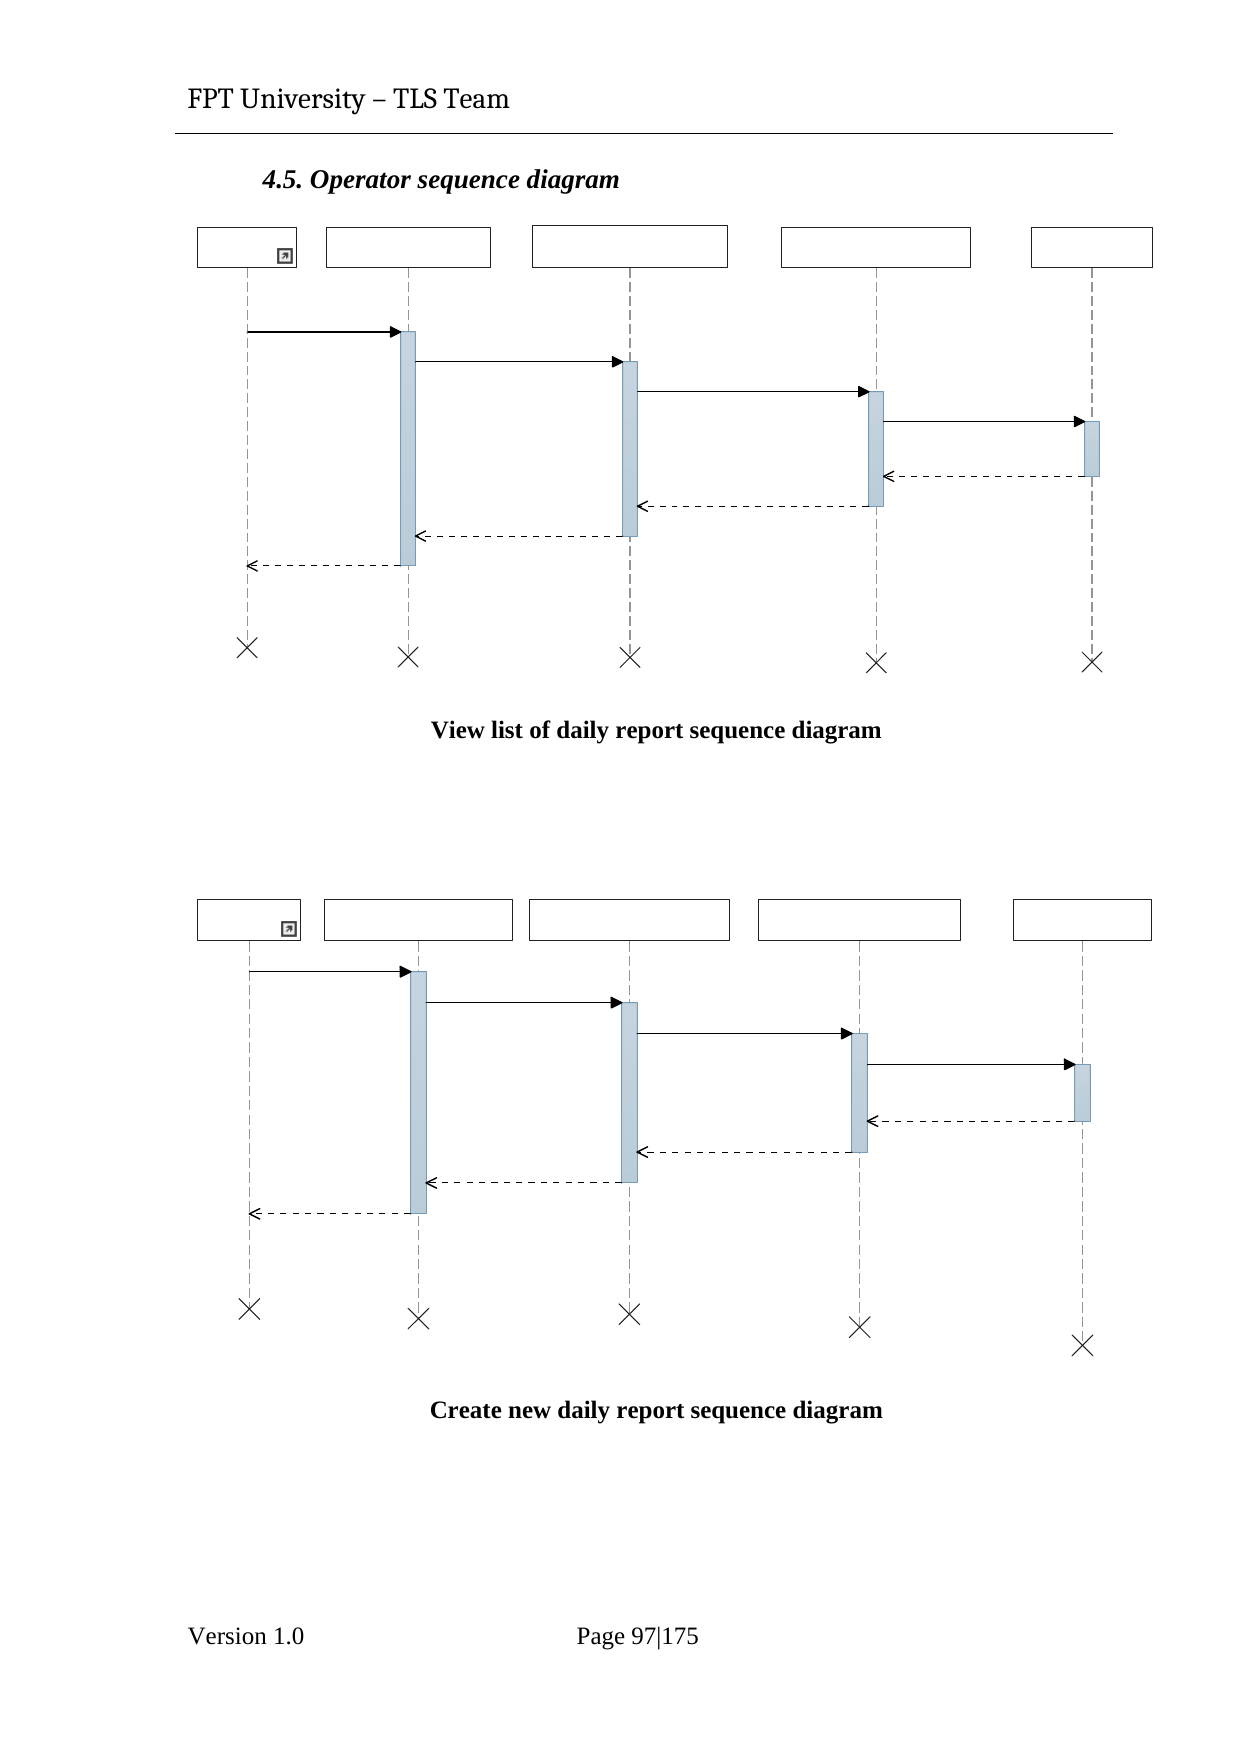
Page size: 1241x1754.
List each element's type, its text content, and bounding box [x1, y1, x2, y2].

text Create new daily report sequence diagram [187, 1395, 1125, 1452]
subtitle 4.5. Operator sequence diagram [187, 163, 1125, 194]
text View list of daily report sequence diagram [187, 715, 1125, 743]
